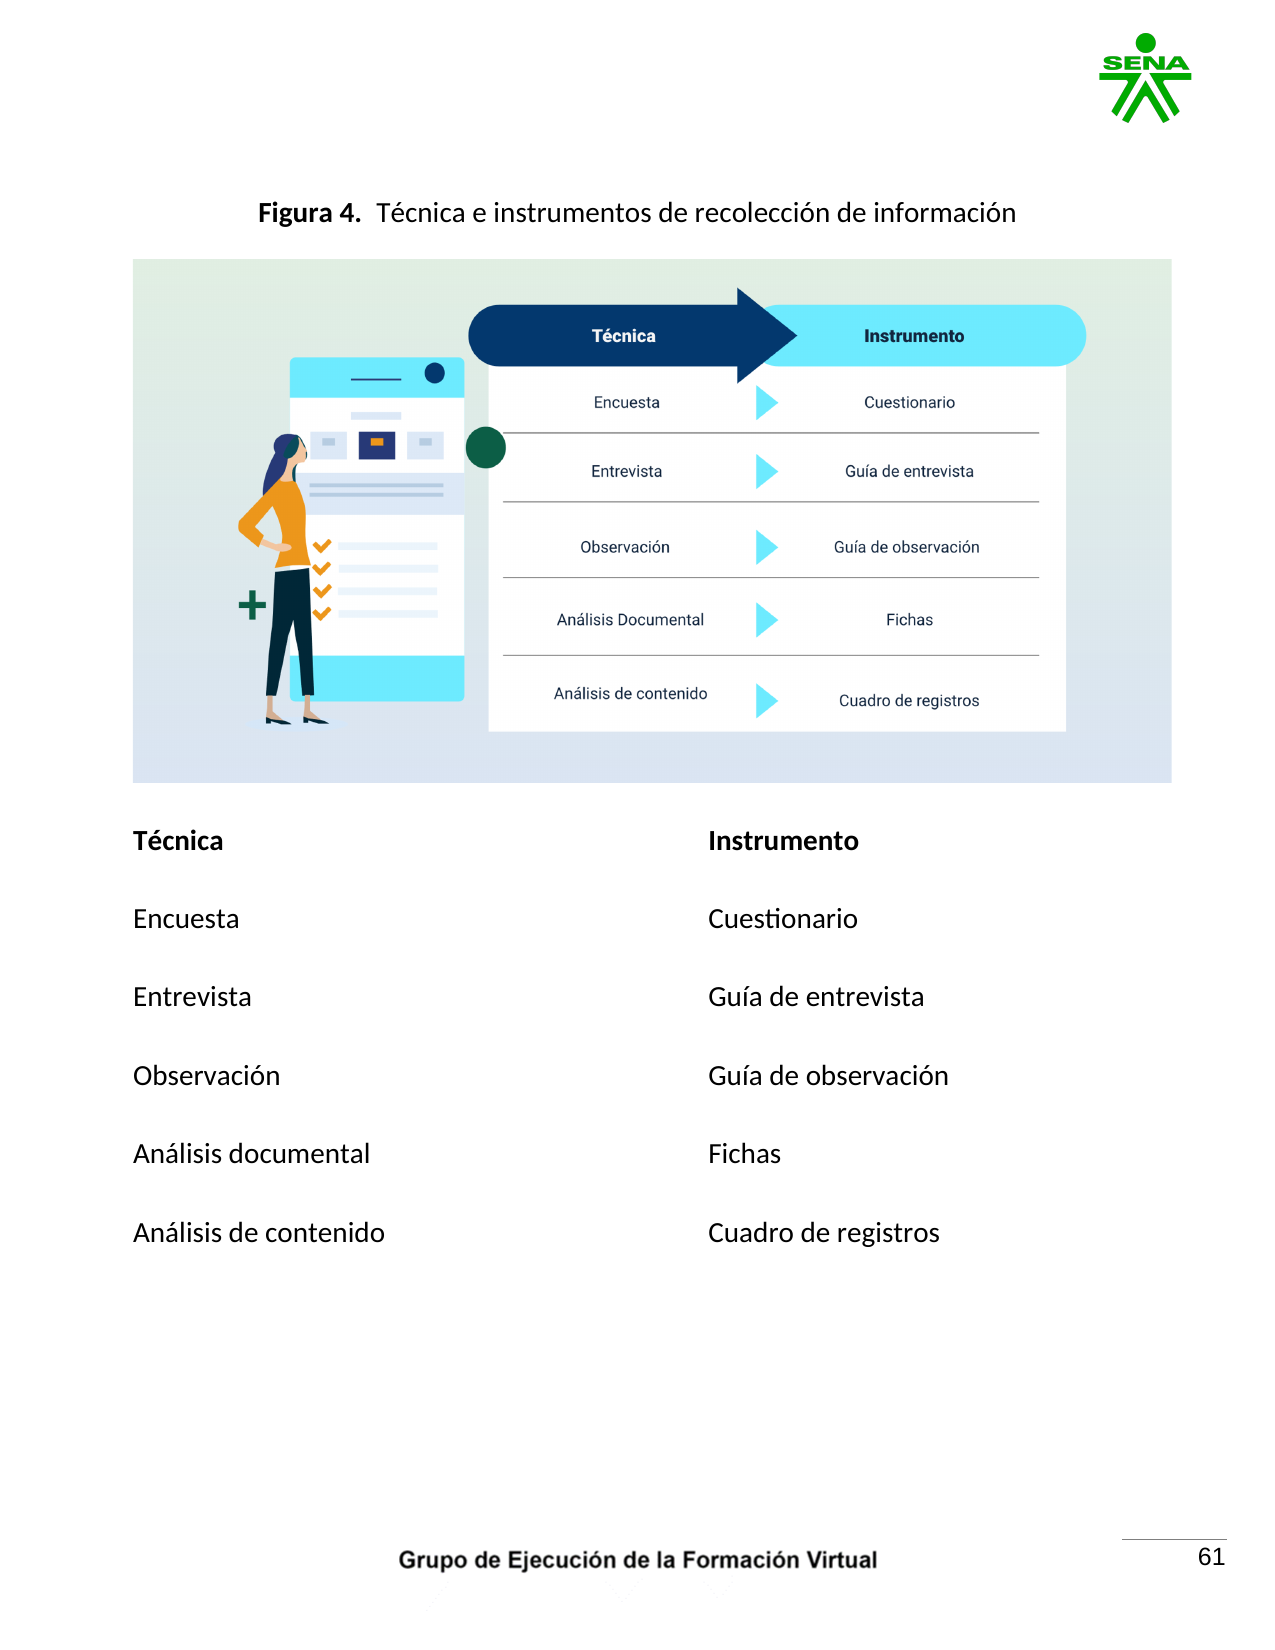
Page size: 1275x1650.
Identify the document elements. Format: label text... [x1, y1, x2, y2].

picture [132, 259, 1172, 783]
text Análisis de contenido Cuadro de registros [118, 1214, 1157, 1249]
text Observación Guía de observación [118, 1057, 1157, 1092]
picture [1099, 33, 1192, 123]
text Técnica Instrumento [118, 822, 1157, 857]
picture [0, 1500, 1275, 1611]
text Entrevista Guía de entrevista [118, 978, 1157, 1014]
text Análisis documental Fichas [118, 1135, 1157, 1171]
text Encuesta Cuestionario [118, 900, 1157, 936]
text Técnica e instrumentos de recolección de información [118, 194, 1157, 229]
